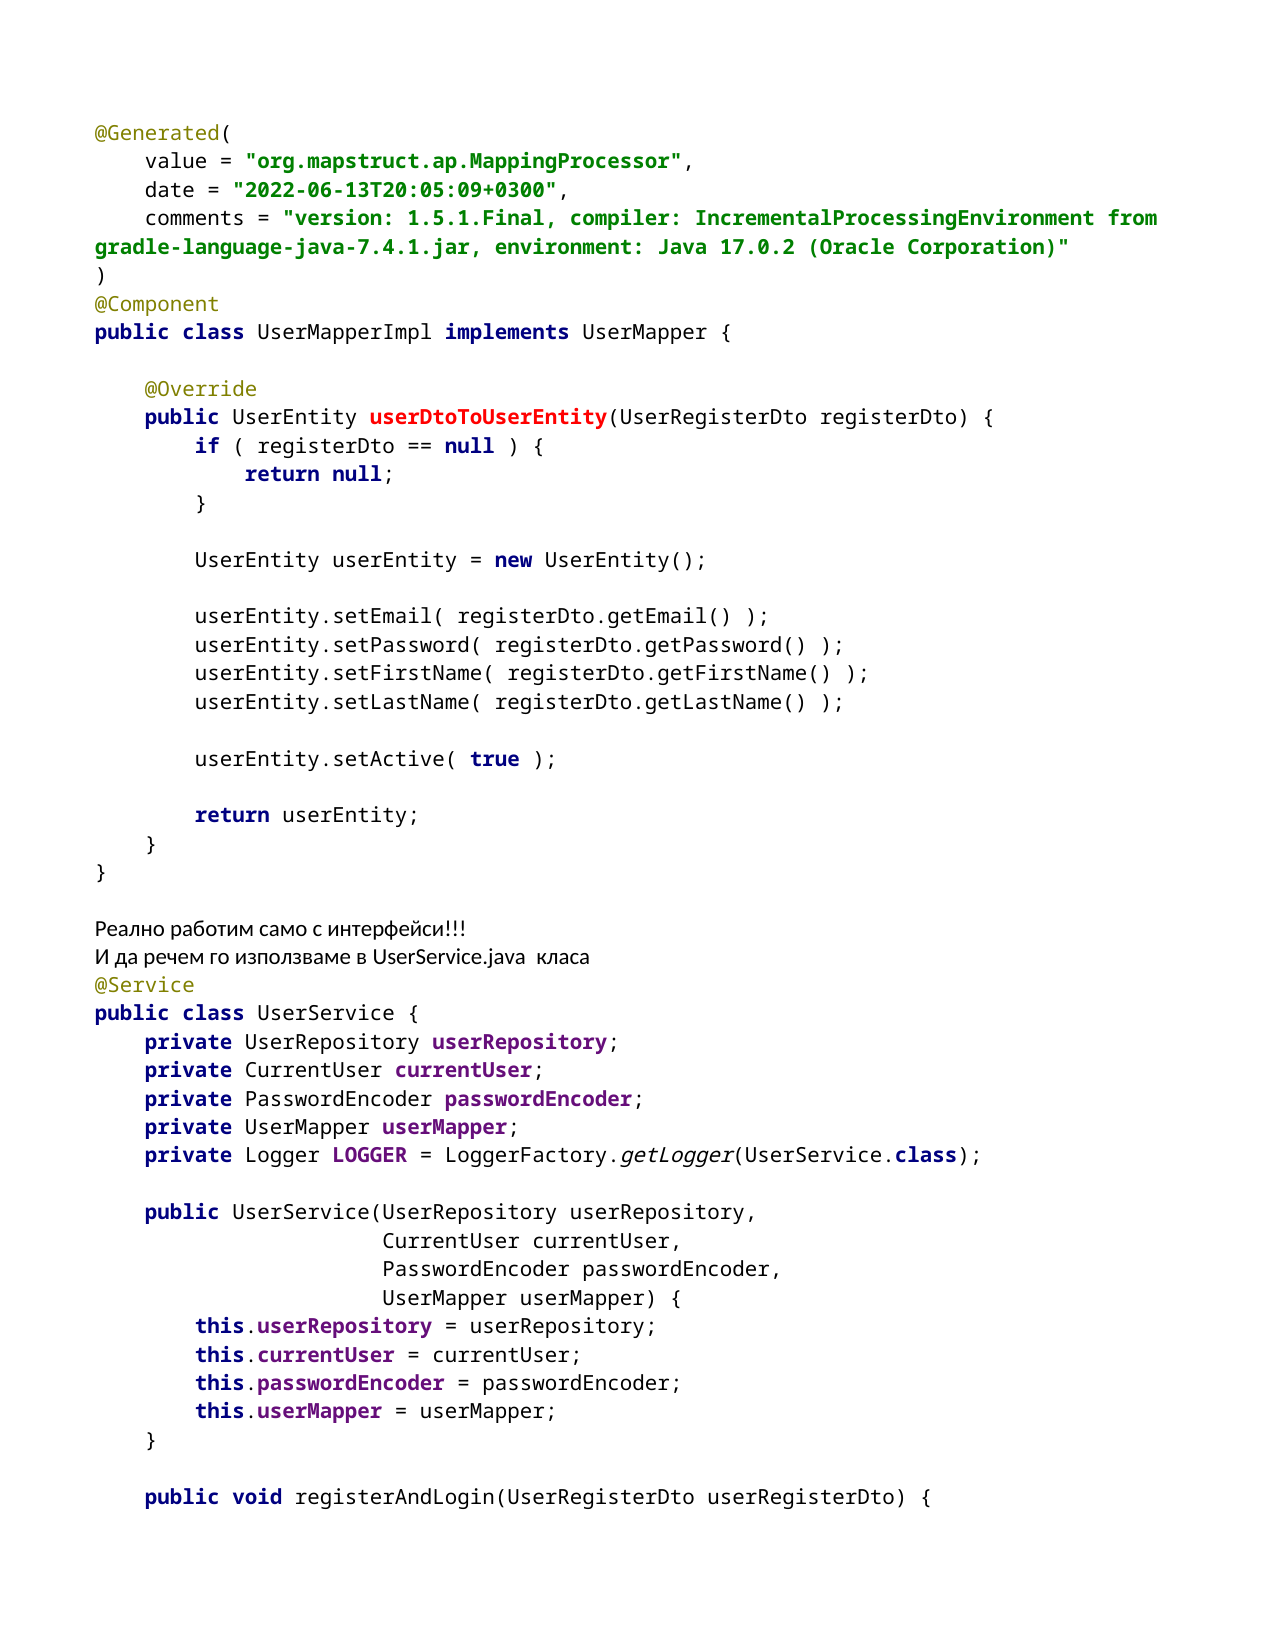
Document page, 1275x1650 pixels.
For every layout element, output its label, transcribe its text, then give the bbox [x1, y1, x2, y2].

text И да речем го използваме в UserService.java класа [94, 942, 1198, 970]
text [94, 970, 1198, 1510]
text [94, 118, 1198, 886]
text Реално работим само с интерфейси!!! [94, 914, 1198, 942]
